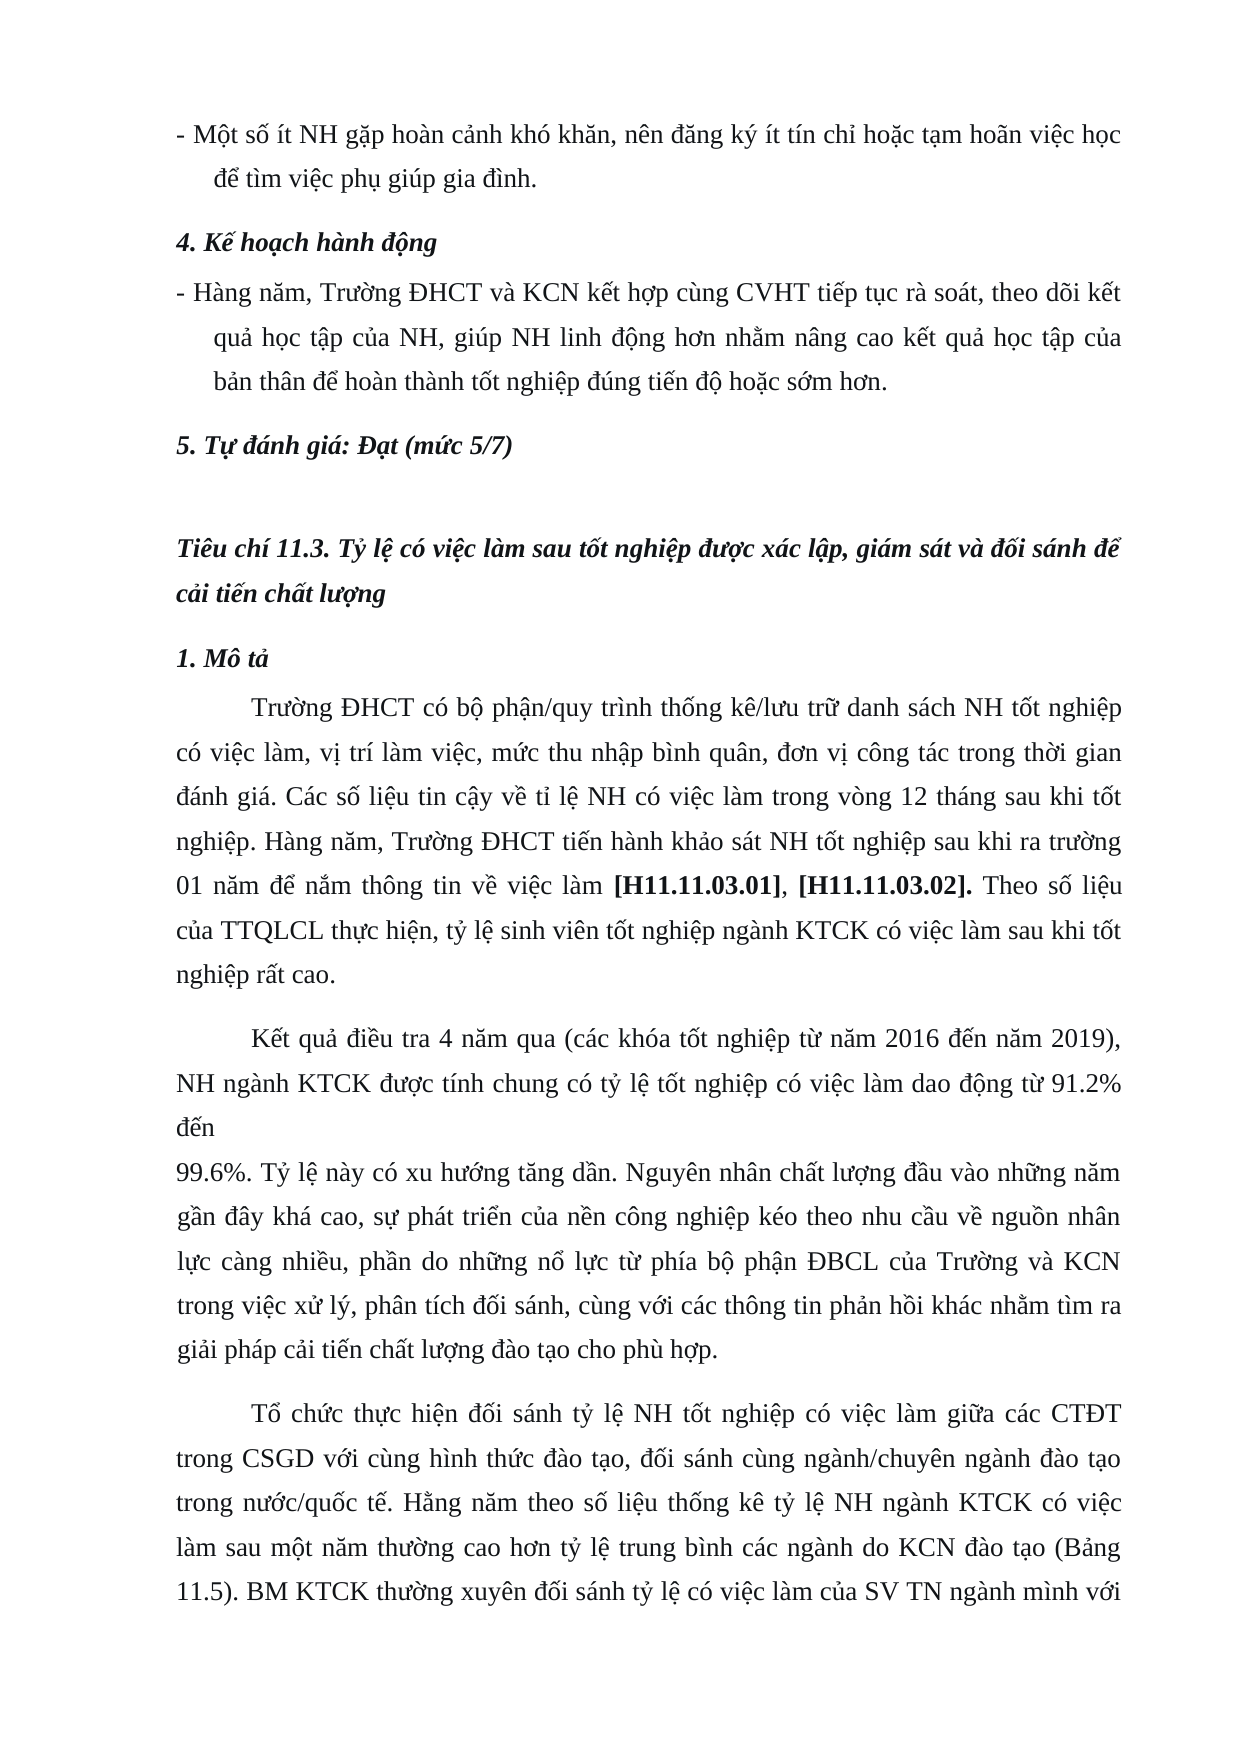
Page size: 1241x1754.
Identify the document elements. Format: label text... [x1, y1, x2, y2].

text Trường ĐHCT có bộ phận/quy trình thống kê/lưu trữ danh sách NH tốt nghiệp có việc làm, vị trí làm việc, mức thu nhập bình quân, đơn vị công tác trong thời gian đánh giá. Các số liệu tin cậy về tỉ lệ NH có việc làm trong vòng 12 tháng sau khi tốt nghiệp. Hàng năm, Trường ĐHCT tiến hành khảo sát NH tốt nghiệp sau khi ra trường 01 năm để nắm thông tin về việc làm [H11.11.03.01], [H11.11.03.02]. Theo số liệu của TTQLCL thực hiện, tỷ lệ sinh viên tốt nghiệp ngành KTCK có việc làm sau khi tốt nghiệp rất cao. [176, 691, 1123, 989]
text - Hàng năm, Trường ĐHCT và KCN kết hợp cùng CVHT tiếp tục rà soát, theo dõi kết quả học tập của NH, giúp NH linh động hơn nhằm nâng cao kết quả học tập của bản thân để hoàn thành tốt nghiệp đúng tiến độ hoặc sớm hơn. [176, 276, 1123, 396]
text - Một số ít NH gặp hoàn cảnh khó khăn, nên đăng ký ít tín chỉ hoặc tạm hoãn việc học để tìm việc phụ giúp gia đình. [176, 118, 1123, 194]
text 5. Tự đánh giá: Đạt (mức 5/7) [176, 429, 1123, 460]
text Kết quả điều tra 4 năm qua (các khóa tốt nghiệp từ năm 2016 đến năm 2019), NH ngành KTCK được tính chung có tỷ lệ tốt nghiệp có việc làm dao động từ 91.2% đến [176, 1022, 1123, 1142]
text 1. Mô tả [176, 642, 1123, 673]
text 99.6%. Tỷ lệ này có xu hướng tăng dần. Nguyên nhân chất lượng đầu vào những năm gần đây khá cao, sự phát triển của nền công nghiệp kéo theo nhu cầu về nguồn nhân lực càng nhiều, phần do những nổ lực từ phía bộ phận ĐBCL của Trường và KCN trong việc xử lý, phân tích đối sánh, cùng với các thông tin phản hồi khác nhằm tìm ra giải pháp cải tiến chất lượng đào tạo cho phù hợp. [176, 1156, 1123, 1365]
text Tiêu chí 11.3. Tỷ lệ có việc làm sau tốt nghiệp được xác lập, giám sát và đối sánh để cải tiến chất lượng [176, 532, 1123, 609]
text 4. Kế hoạch hành động [176, 226, 1123, 258]
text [176, 1398, 1123, 1607]
